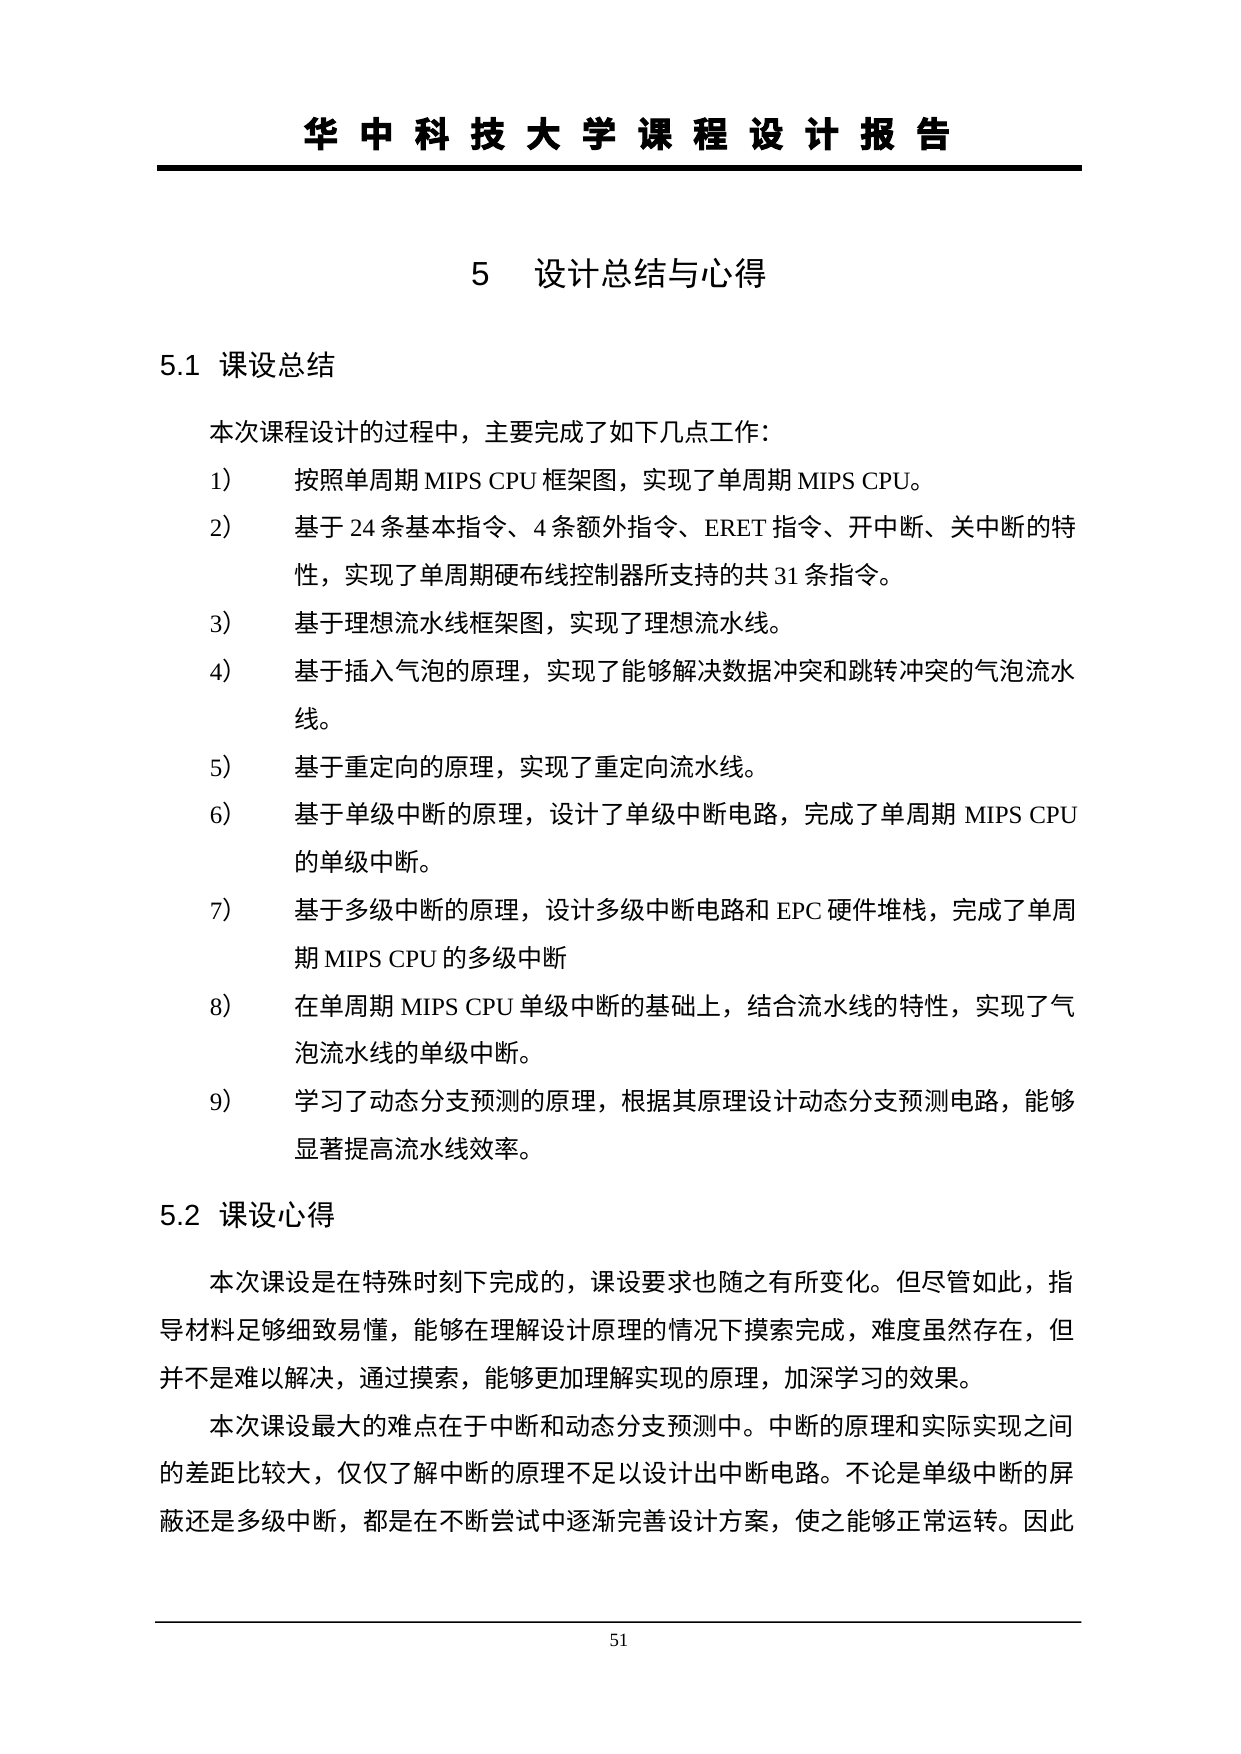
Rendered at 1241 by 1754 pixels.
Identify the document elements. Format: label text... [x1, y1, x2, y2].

list 基于理想流水线框架图，实现了理想流水线。 [209, 598, 1078, 646]
list 在单周期MIPS CPU单级中断的基础上，结合流水线的特性，实现了气泡流水线的单级中断。 [209, 980, 1078, 1076]
list 基于插入气泡的原理，实现了能够解决数据冲突和跳转冲突的气泡流水线。 [209, 646, 1078, 741]
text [159, 1400, 1075, 1544]
list 按照单周期MIPS CPU框架图，实现了单周期MIPS CPU。 [209, 454, 1078, 502]
subtitle 设计总结与心得 [159, 248, 1078, 296]
list 基于重定向的原理，实现了重定向流水线。 [209, 741, 1078, 789]
list 基于24条基本指令、4条额外指令、ERET指令、开中断、关中断的特性，实现了单周期硬布线控制器所支持的共31条指令。 [209, 502, 1078, 598]
subtitle 课设心得 [159, 1197, 1053, 1232]
subtitle 课设总结 [159, 346, 1053, 382]
list 基于单级中断的原理，设计了单级中断电路，完成了单周期MIPS CPU的单级中断。 [209, 789, 1078, 885]
text 本次课程设计的过程中，主要完成了如下几点工作： [159, 407, 1104, 454]
list 基于多级中断的原理，设计多级中断电路和EPC硬件堆栈，完成了单周期MIPS CPU的多级中断 [209, 885, 1078, 980]
text 本次课设是在特殊时刻下完成的，课设要求也随之有所变化。但尽管如此，指导材料足够细致易懂，能够在理解设计原理的情况下摸索完成，难度虽然存在，但并不是难以解决，通过摸索，能够更加理解实现的原理，加深学习的效果。 [159, 1257, 1075, 1400]
list 学习了动态分支预测的原理，根据其原理设计动态分支预测电路，能够显著提高流水线效率。 [209, 1076, 1078, 1172]
